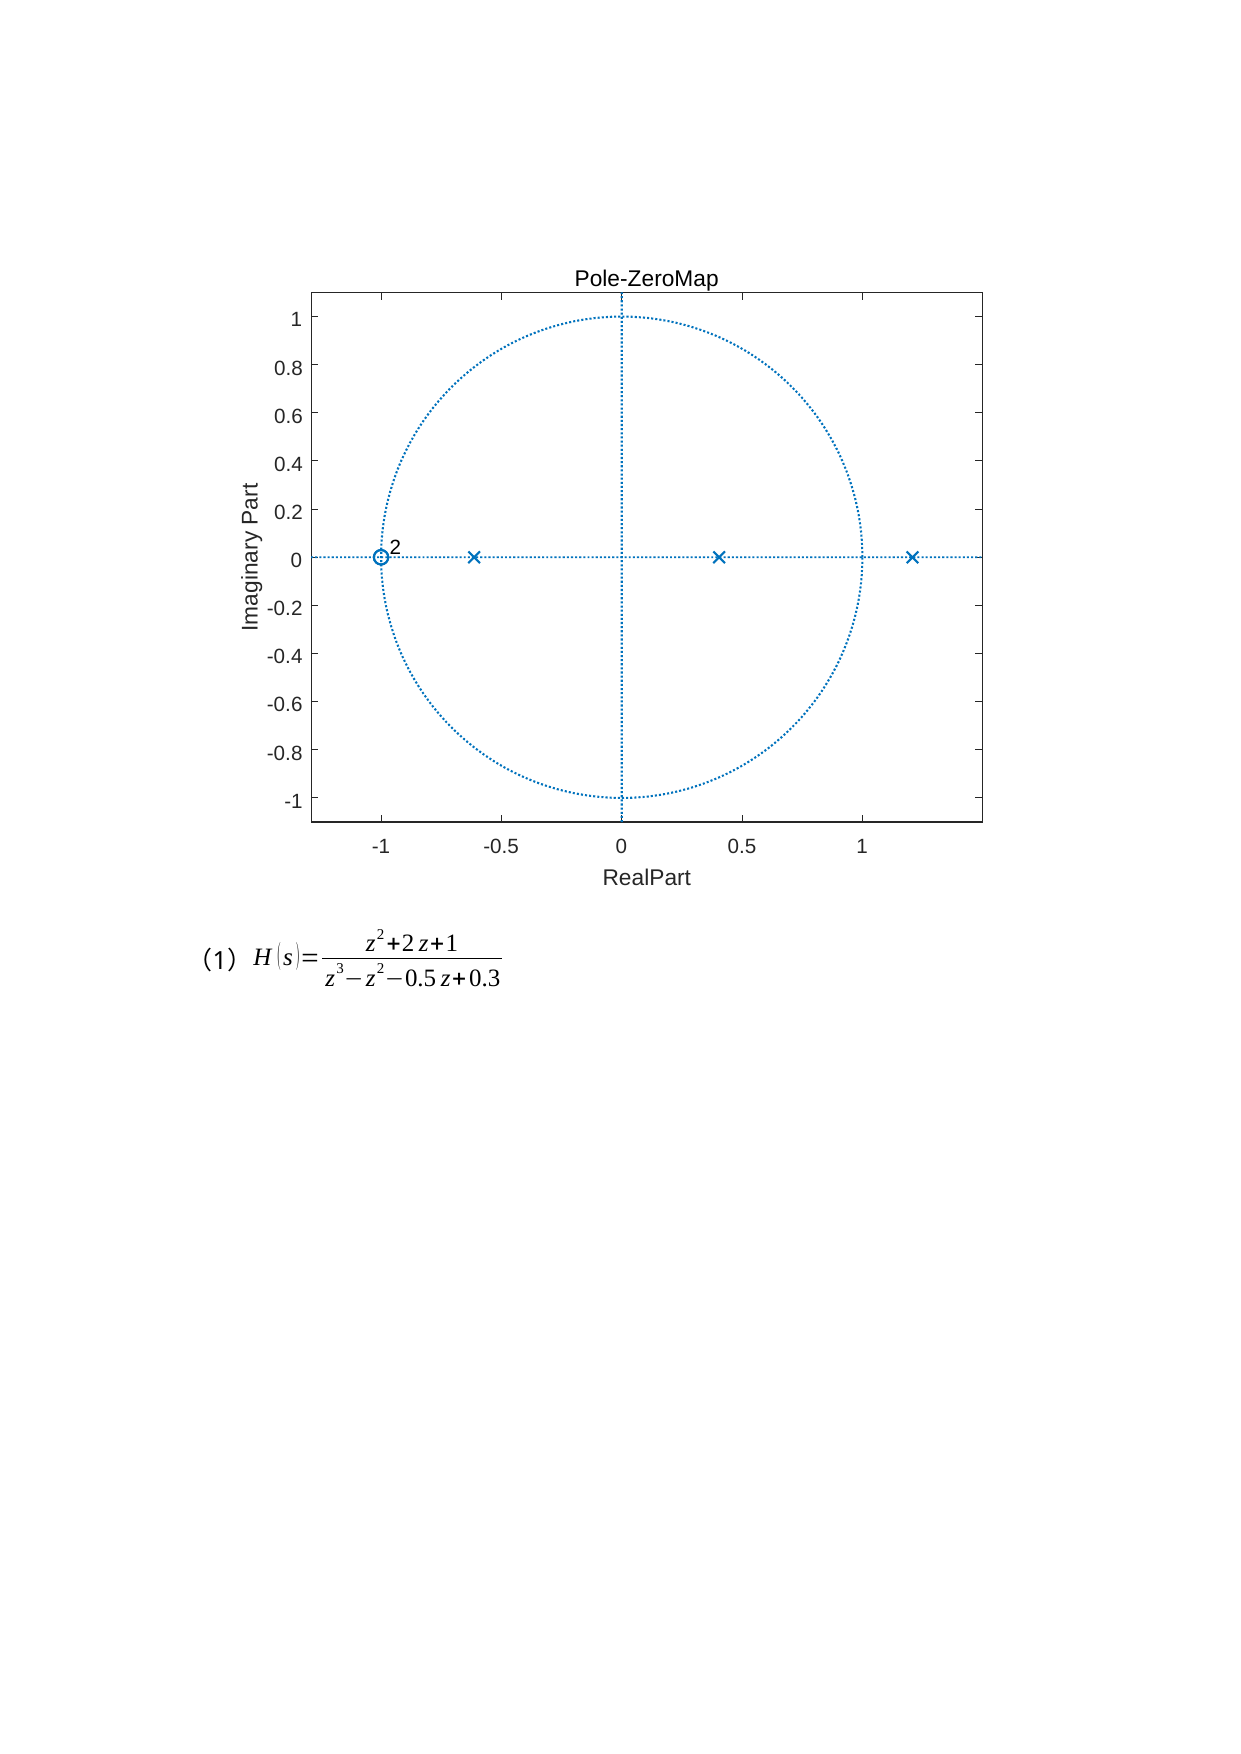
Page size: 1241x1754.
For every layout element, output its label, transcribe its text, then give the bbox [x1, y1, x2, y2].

text （1） [187, 162, 1053, 1007]
